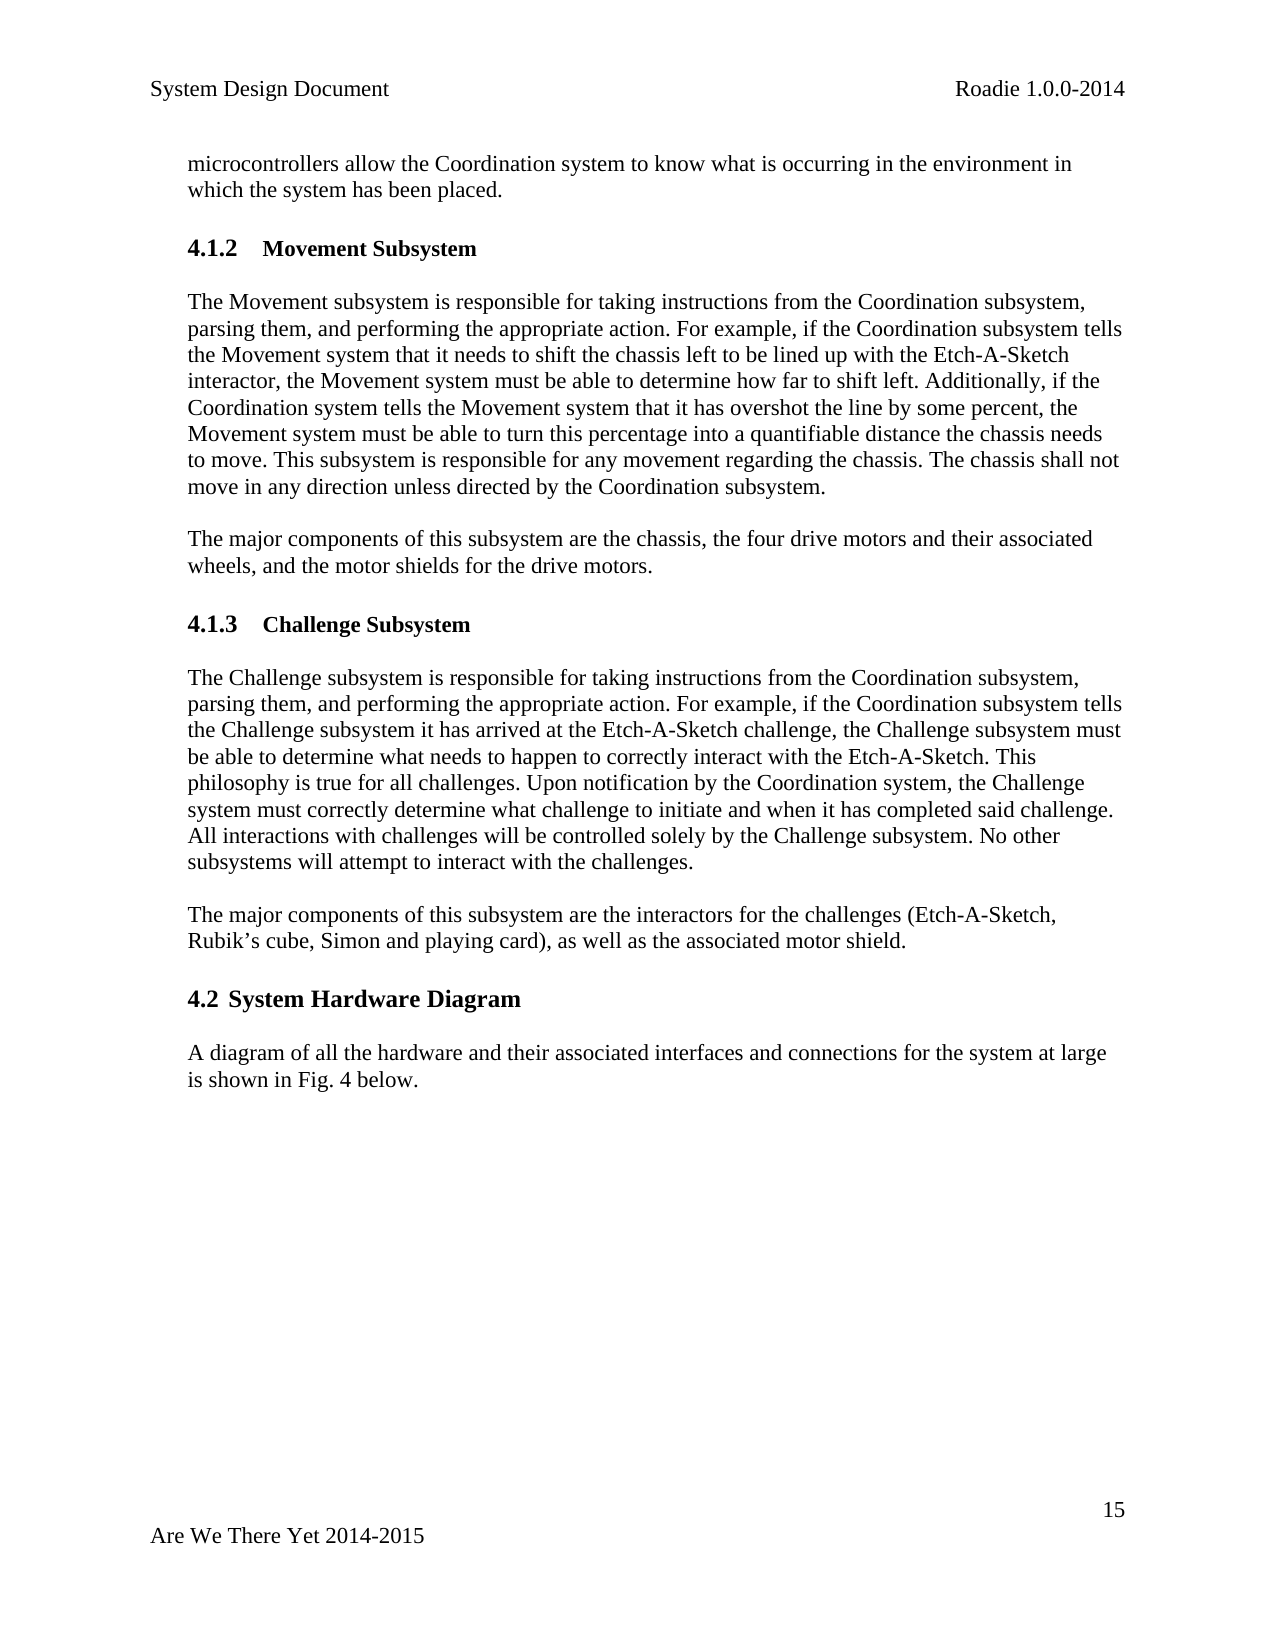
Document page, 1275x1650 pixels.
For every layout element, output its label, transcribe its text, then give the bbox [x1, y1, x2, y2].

subtitle Challenge Subsystem [187, 609, 1125, 637]
text The major components of this subsystem are the interactors for the challenges (Etch-A-Sketch, Rubik’s cube, Simon and playing card), as well as the associated motor shield. [187, 901, 1125, 954]
text The major components of this subsystem are the chassis, the four drive motors and their associated wheels, and the motor shields for the drive motors. [187, 526, 1125, 578]
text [187, 150, 1125, 203]
text The Challenge subsystem is responsible for taking instructions from the Coordination subsystem, parsing them, and performing the appropriate action. For example, if the Coordination subsystem tells the Challenge subsystem it has arrived at the Etch-A-Sketch challenge, the Challenge subsystem must be able to determine what needs to happen to correctly interact with the Etch-A-Sketch. This philosophy is true for all challenges. Upon notification by the Coordination system, the Challenge system must correctly determine what challenge to initiate and when it has completed said challenge. All interactions with challenges will be controlled solely by the Challenge subsystem. No other subsystems will attempt to interact with the challenges. [187, 664, 1125, 875]
text The Movement subsystem is responsible for taking instructions from the Coordination subsystem, parsing them, and performing the appropriate action. For example, if the Coordination subsystem tells the Movement system that it needs to shift the chassis left to be lined up with the Etch-A-Sketch interactor, the Movement system must be able to determine how far to shift left. Additionally, if the Coordination system tells the Movement system that it has overshot the line by some percent, the Movement system must be able to turn this percentage into a quantifiable distance the chassis needs to move. This subsystem is responsible for any movement regarding the chassis. The chassis shall not move in any direction unless directed by the Coordination subsystem. [187, 288, 1125, 499]
text A diagram of all the hardware and their associated interfaces and connections for the system at large is shown in Fig. 4 below. [187, 1039, 1125, 1092]
subtitle System Hardware Diagram [187, 984, 1125, 1013]
subtitle Movement Subsystem [187, 233, 1125, 262]
